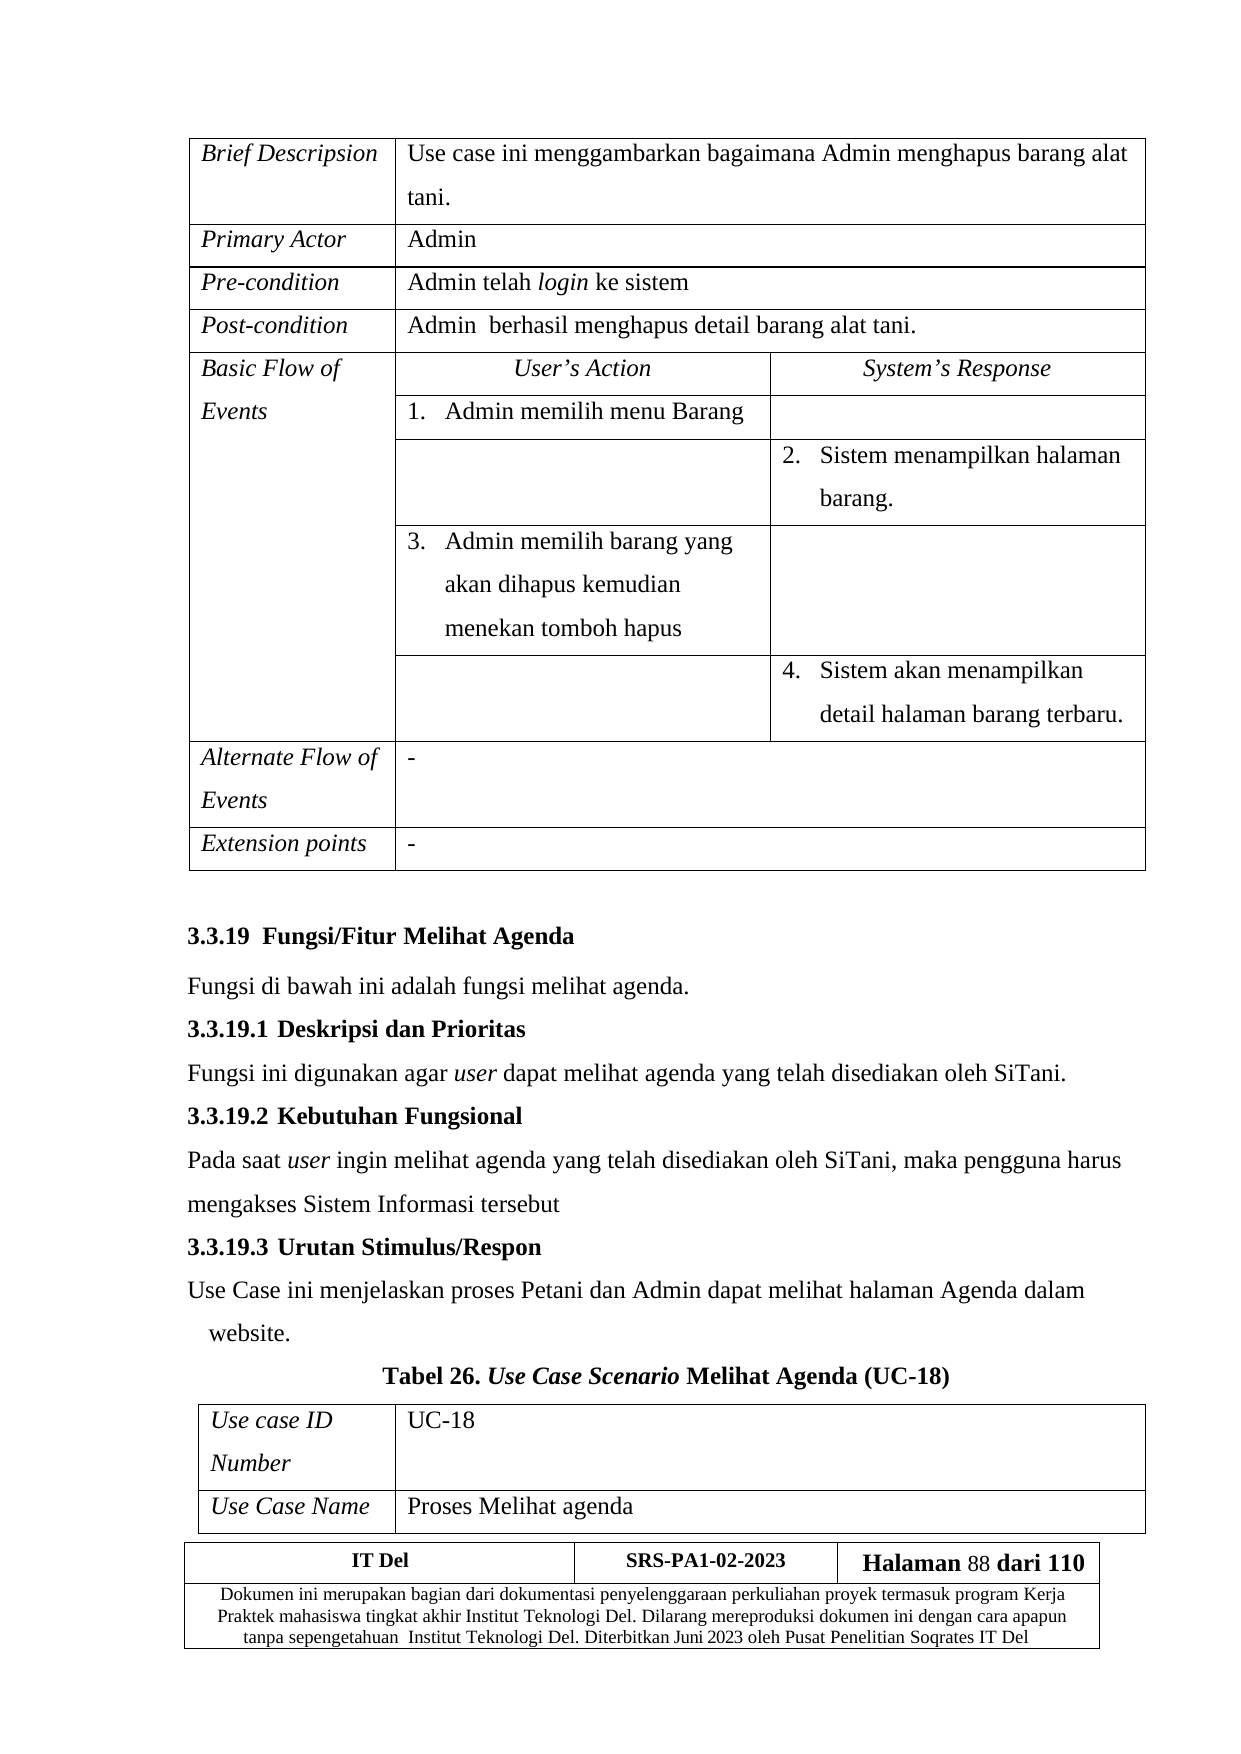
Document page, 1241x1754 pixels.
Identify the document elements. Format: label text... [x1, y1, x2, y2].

table_cell [771, 526, 1145, 654]
table_header UC-18 [396, 1405, 1145, 1490]
table_cell Primary Actor [190, 225, 395, 266]
table_cell System’s Response [771, 353, 1145, 395]
table_header Use case ID Number [199, 1405, 395, 1490]
table_cell Admin memilih barang yang akan dihapus kemudian menekan tomboh hapus [396, 526, 770, 654]
subtitle Deskripsi dan Prioritas [187, 1014, 1161, 1043]
table_cell Brief Descripsion [190, 139, 395, 223]
table_cell Post-condition [190, 310, 395, 352]
table_cell Use case ini menggambarkan bagaimana Admin menghapus barang alat tani. [396, 139, 1145, 223]
table_cell Sistem akan menampilkan detail halaman barang terbaru. [771, 656, 1145, 741]
table_cell Admin telah login ke sistem [396, 268, 1145, 309]
table_cell Alternate Flow of Events [190, 742, 395, 827]
table_cell Extension points [190, 828, 395, 869]
table_cell [771, 396, 1145, 439]
subtitle Urutan Stimulus/Respon [187, 1232, 1161, 1261]
table_cell Proses Melihat agenda [396, 1491, 1145, 1533]
subtitle Fungsi/Fitur Melihat Agenda [187, 921, 1161, 950]
subtitle Fungsi di bawah ini adalah fungsi melihat agenda. [187, 971, 1161, 1000]
table_cell Admin memilih menu Barang [396, 396, 770, 439]
table_cell Basic Flow of Events [190, 353, 395, 741]
table_cell - [396, 742, 1145, 827]
table_cell [396, 656, 770, 741]
table_cell - [396, 828, 1145, 869]
table_cell Pre-condition [190, 268, 395, 309]
subtitle Kebutuhan Fungsional [187, 1101, 1161, 1130]
text Tabel 26. Use Case Scenario Melihat Agenda (UC-18) [171, 1361, 1161, 1390]
text Pada saat user ingin melihat agenda yang telah disediakan oleh SiTani, maka pengguna harus mengakses Sistem Informasi tersebut [187, 1146, 1161, 1217]
table_cell Admin berhasil menghapus detail barang alat tani. [396, 310, 1145, 352]
table_cell [396, 440, 770, 525]
list Use Case ini menjelaskan proses Petani dan Admin dapat melihat halaman Agenda dalam website. [187, 1275, 1161, 1347]
table_cell Sistem menampilkan halaman barang. [771, 440, 1145, 525]
text Fungsi ini digunakan agar user dapat melihat agenda yang telah disediakan oleh SiTani. [187, 1058, 1161, 1087]
table_cell Admin [396, 225, 1145, 266]
table_cell User’s Action [396, 353, 770, 395]
table_cell Use Case Name [199, 1491, 395, 1533]
